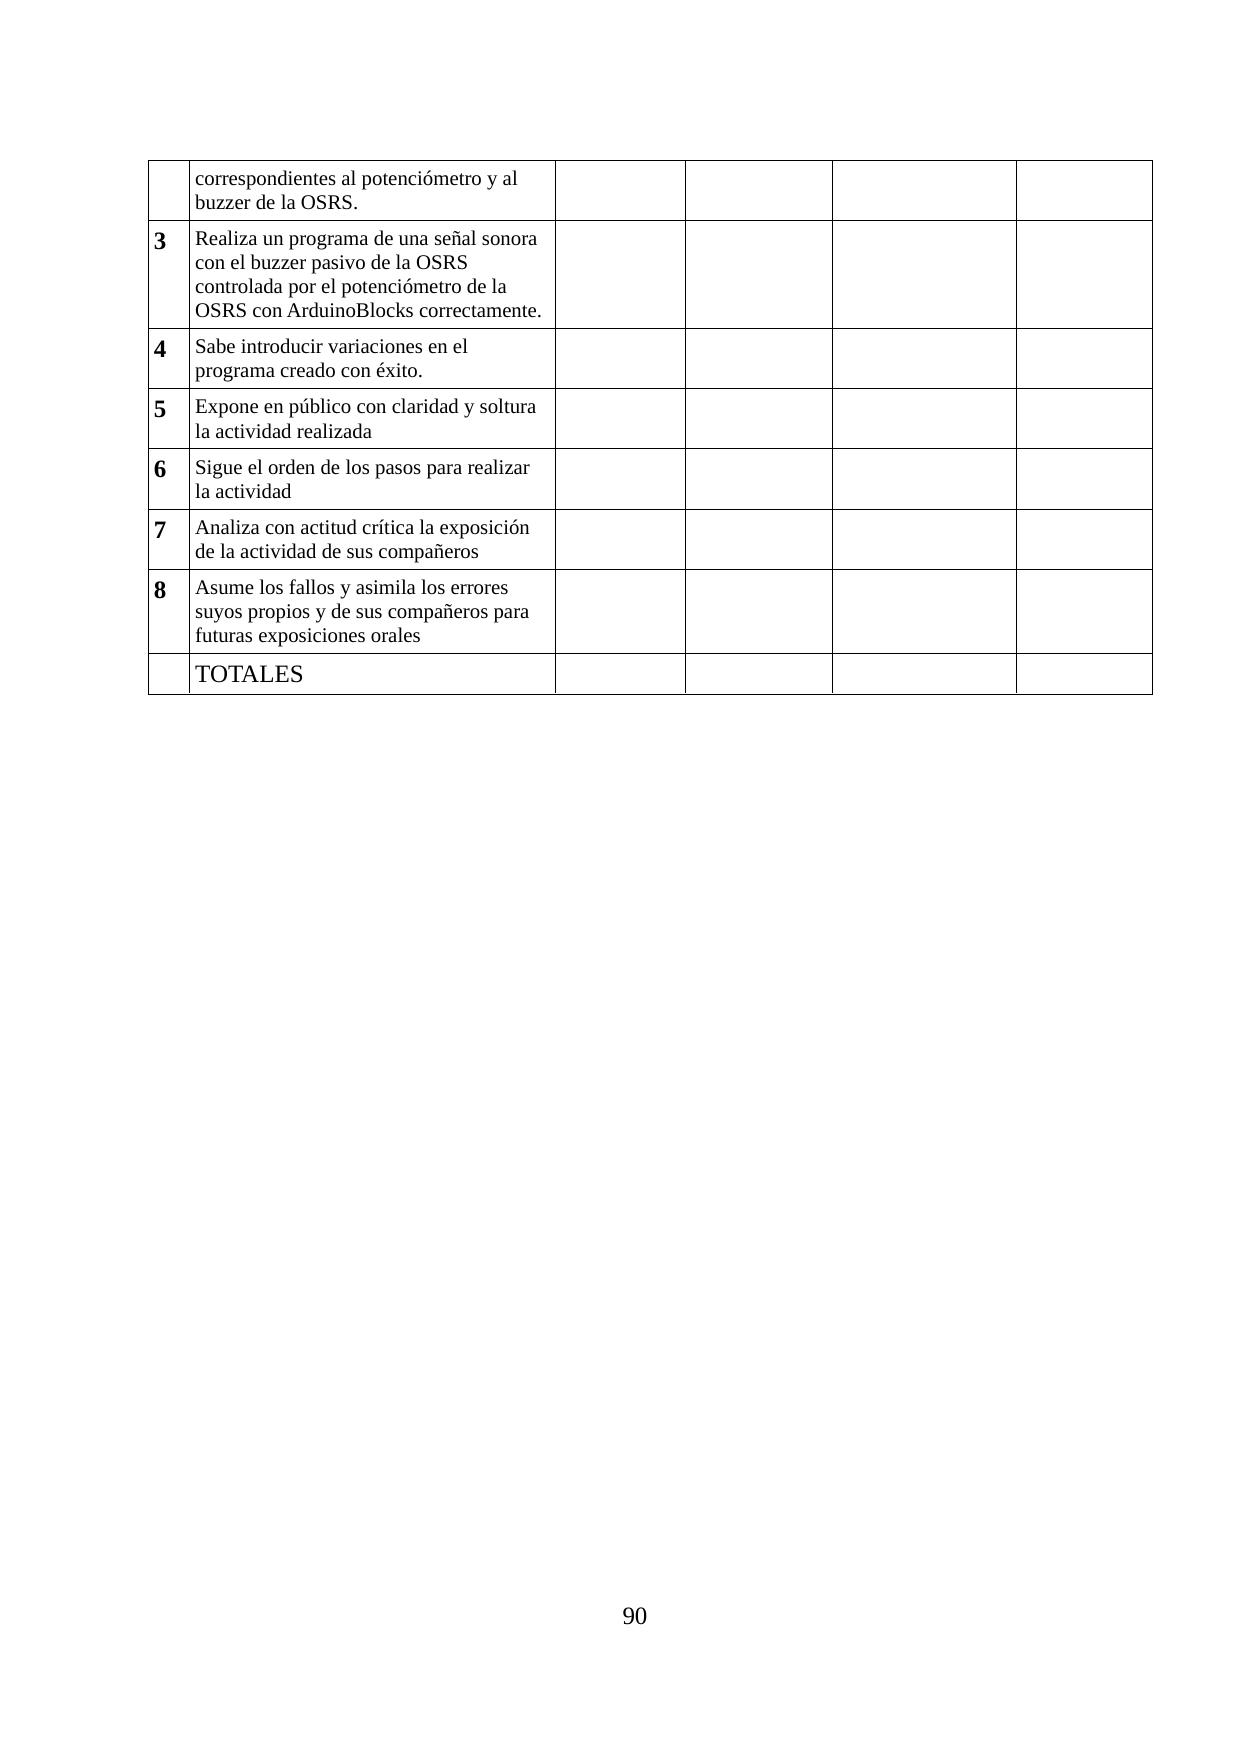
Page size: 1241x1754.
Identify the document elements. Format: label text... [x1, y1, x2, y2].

table_cell [556, 654, 685, 693]
table_cell [833, 161, 1016, 220]
table_cell [686, 449, 832, 508]
table_cell [556, 329, 685, 388]
table_cell Expone en público con claridad y soltura la actividad realizada [190, 389, 555, 448]
table_cell [833, 510, 1016, 568]
table_cell 4 [149, 329, 189, 388]
table_cell [1017, 654, 1152, 693]
table_cell 7 [149, 510, 189, 568]
table_cell 6 [149, 449, 189, 508]
table_cell Asume los fallos y asimila los errores suyos propios y de sus compañeros para futuras exposiciones orales [190, 570, 555, 653]
table_cell TOTALES [190, 654, 555, 693]
table_cell [686, 654, 832, 693]
table_cell [833, 570, 1016, 653]
table_cell [1017, 449, 1152, 508]
table_cell [833, 221, 1016, 328]
table_cell [556, 161, 685, 220]
table_cell Analiza con actitud crítica la exposición de la actividad de sus compañeros [190, 510, 555, 568]
table_cell 8 [149, 570, 189, 653]
table_cell [833, 654, 1016, 693]
table_cell [149, 654, 189, 693]
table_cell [190, 161, 555, 220]
table_cell [1017, 161, 1152, 220]
table_cell [1017, 329, 1152, 388]
table_cell Sabe introducir variaciones en el programa creado con éxito. [190, 329, 555, 388]
table_cell [686, 329, 832, 388]
table_cell [833, 389, 1016, 448]
table_cell [1017, 221, 1152, 328]
table_cell [556, 449, 685, 508]
table_cell [556, 510, 685, 568]
table_cell [556, 221, 685, 328]
table_cell [833, 449, 1016, 508]
table_cell [686, 570, 832, 653]
table_cell Realiza un programa de una señal sonora con el buzzer pasivo de la OSRS controlada por el potenciómetro de la OSRS con ArduinoBlocks correctamente. [190, 221, 555, 328]
table_cell [1017, 510, 1152, 568]
table_cell [686, 221, 832, 328]
table_cell Sigue el orden de los pasos para realizar la actividad [190, 449, 555, 508]
table_cell [556, 389, 685, 448]
table_cell [556, 570, 685, 653]
table_cell [686, 510, 832, 568]
table_cell [1017, 570, 1152, 653]
table_cell [686, 389, 832, 448]
table_cell 3 [149, 221, 189, 328]
table_cell [1017, 389, 1152, 448]
table_cell [686, 161, 832, 220]
table_cell 5 [149, 389, 189, 448]
table_cell [833, 329, 1016, 388]
table_cell 2 [149, 161, 189, 220]
